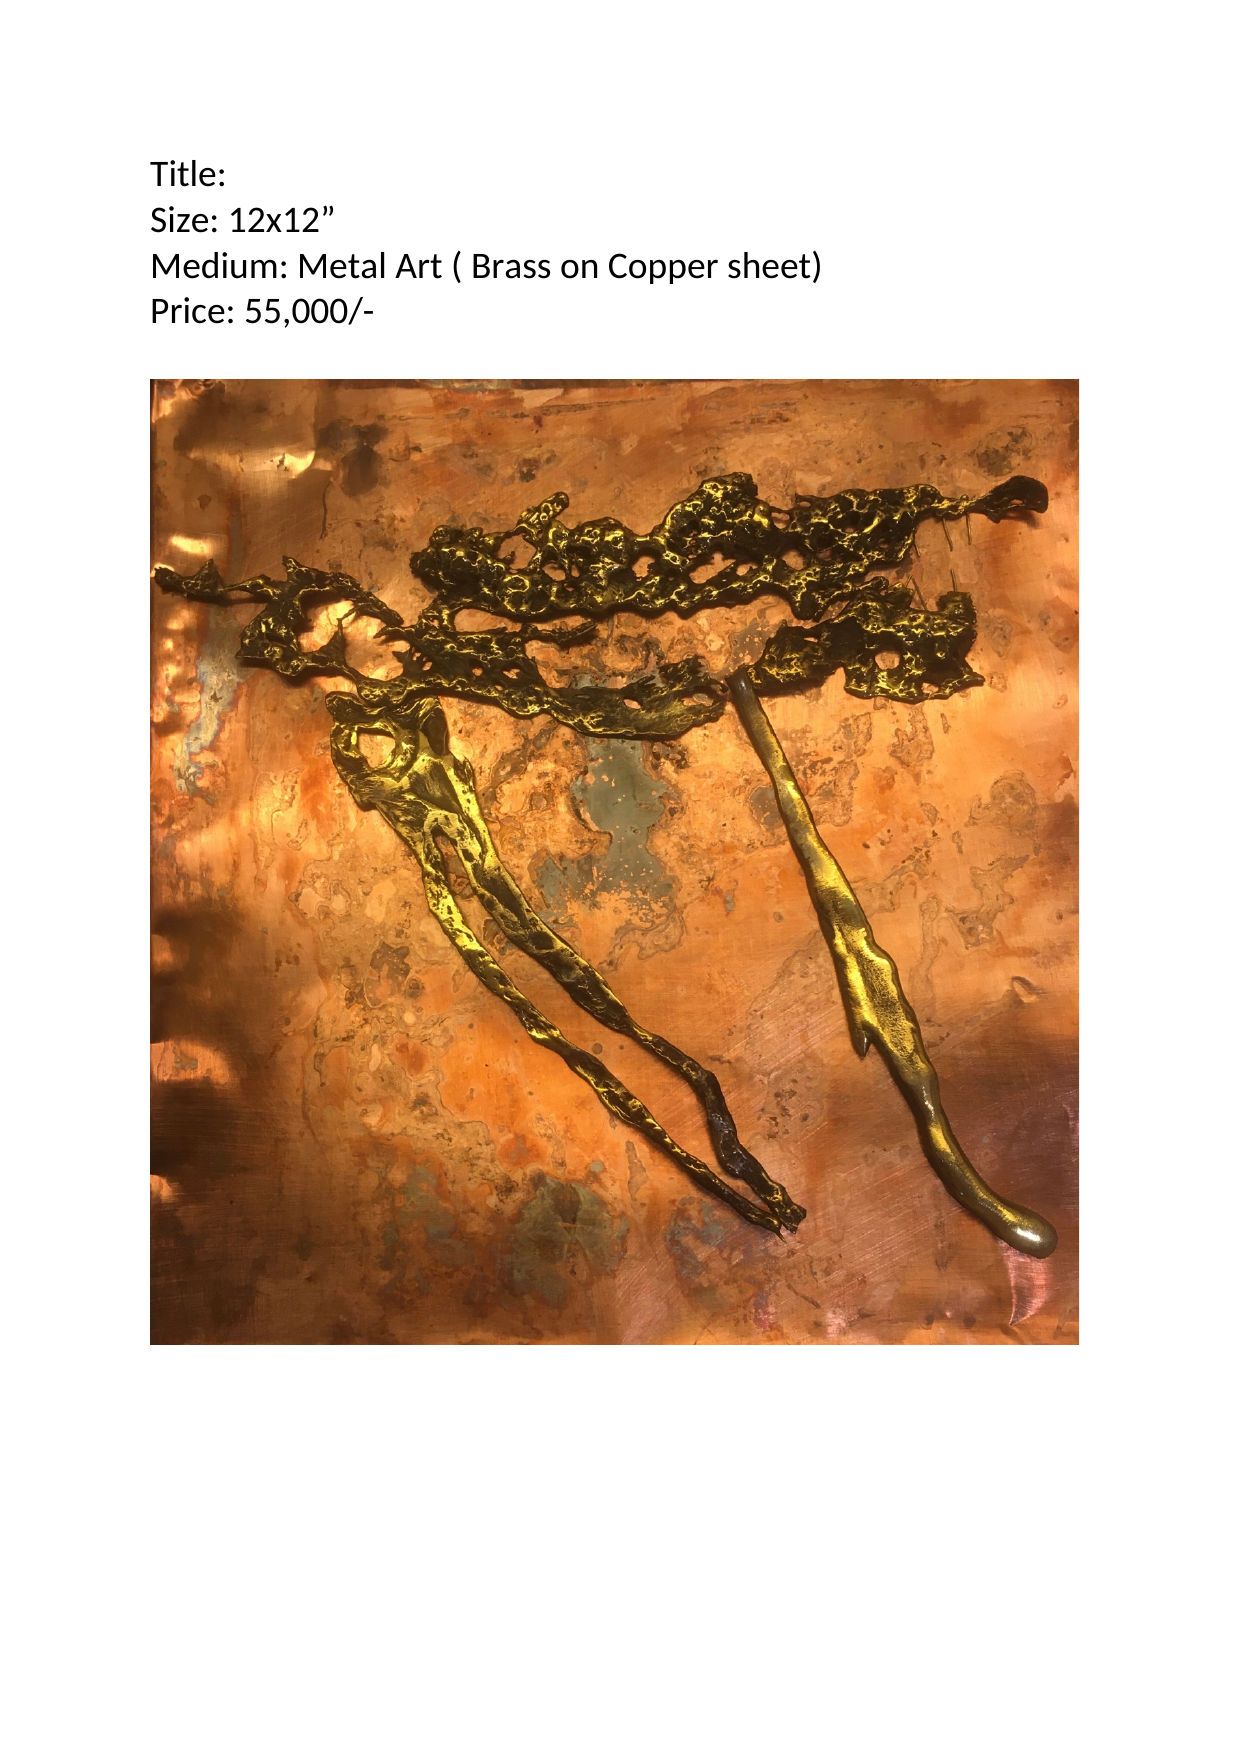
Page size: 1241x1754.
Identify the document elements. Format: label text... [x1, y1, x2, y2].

text Title: [150, 150, 1090, 196]
picture [150, 379, 1080, 1345]
text Size: 12x12” [150, 196, 1090, 242]
text Price: 55,000/- [150, 287, 1090, 333]
text Medium: Metal Art ( Brass on Copper sheet) [150, 242, 1090, 287]
